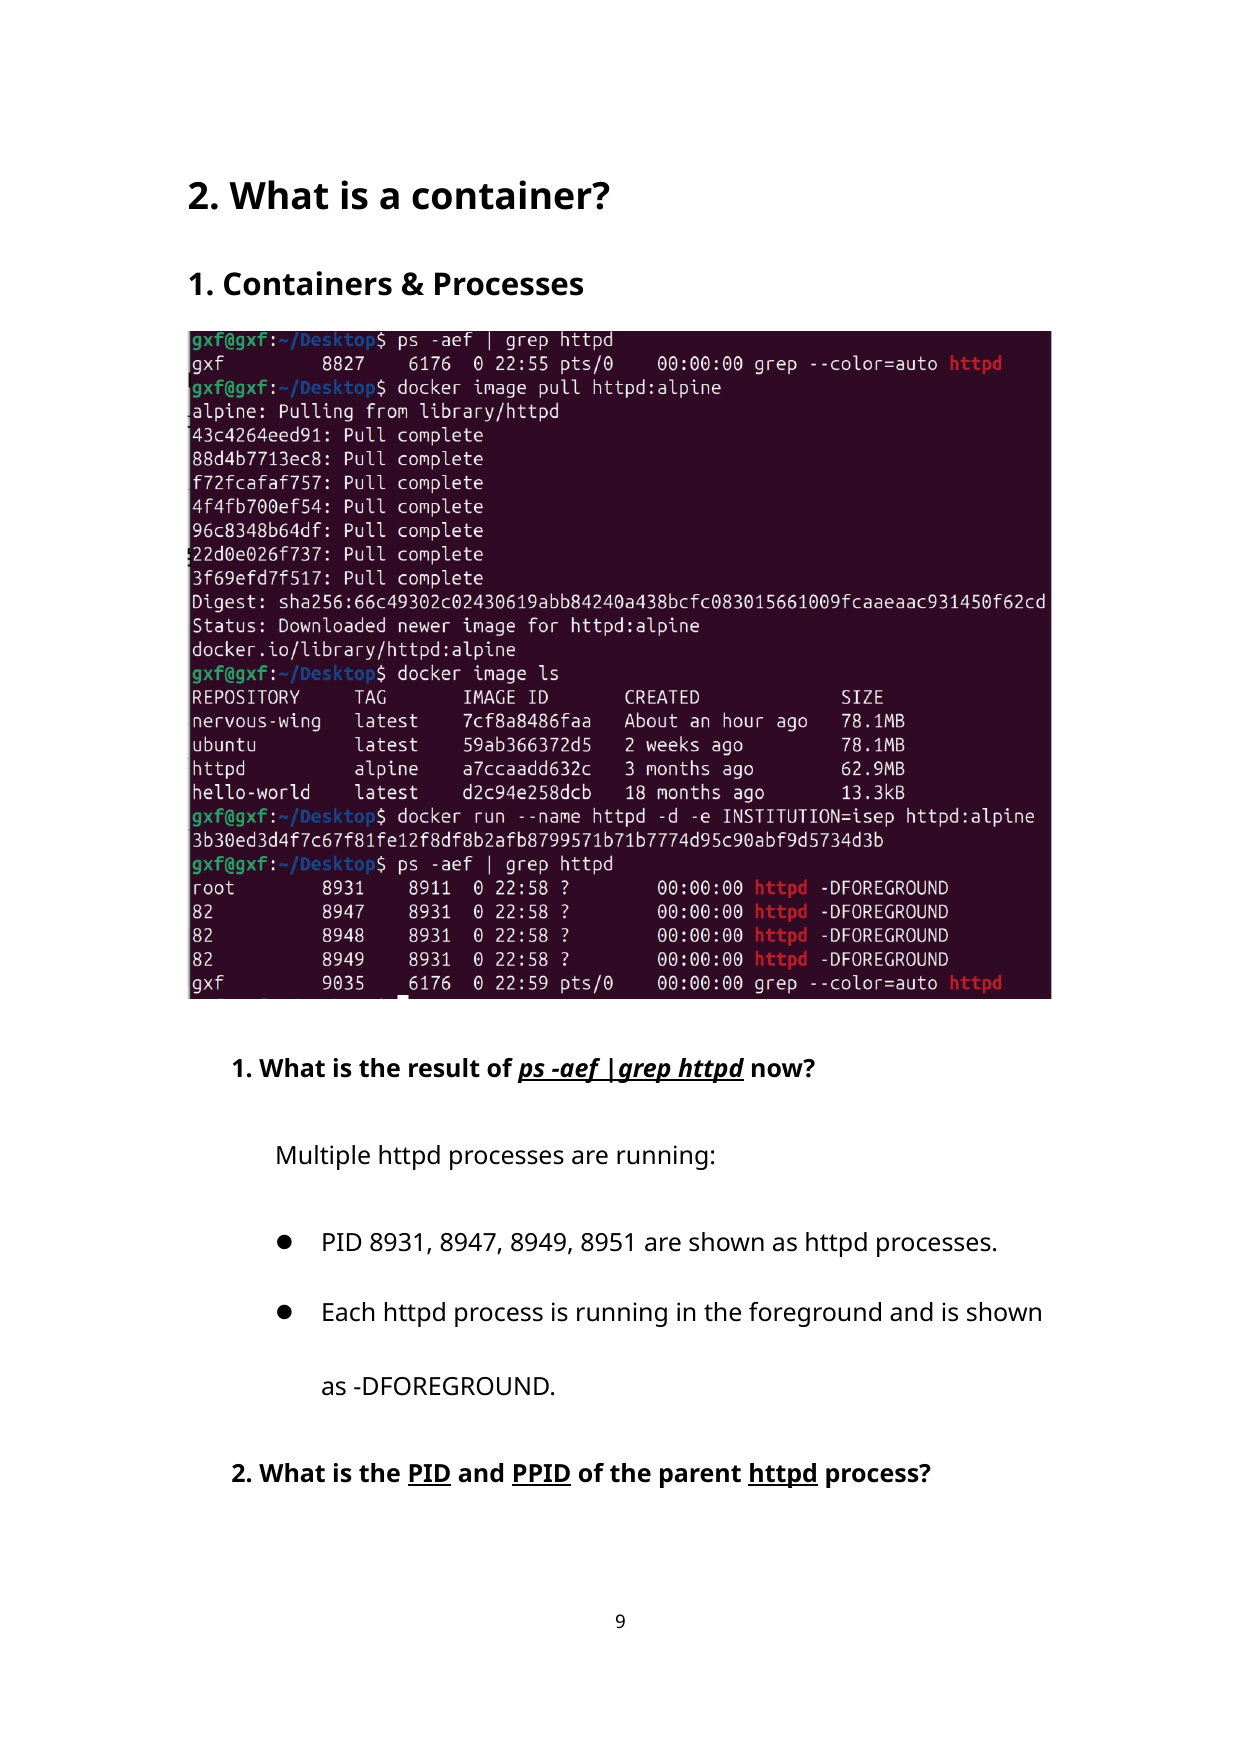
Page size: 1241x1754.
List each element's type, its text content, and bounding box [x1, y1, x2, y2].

picture [187, 331, 1052, 999]
list PID 8931, 8947, 8949, 8951 are shown as httpd processes. [275, 1209, 1053, 1274]
list Each httpd process is running in the foreground and is shown as -DFOREGROUND. [275, 1279, 1053, 1418]
subtitle 1. Containers & Processes [187, 251, 1053, 316]
text 2. What is the PID and PPID of the parent httpd process? [187, 1440, 1053, 1505]
subtitle 2. What is a container? [187, 162, 1053, 227]
text Multiple httpd processes are running: [187, 1122, 1053, 1187]
text 1. What is the result of ps -aef |grep httpd now? [187, 1035, 1053, 1100]
